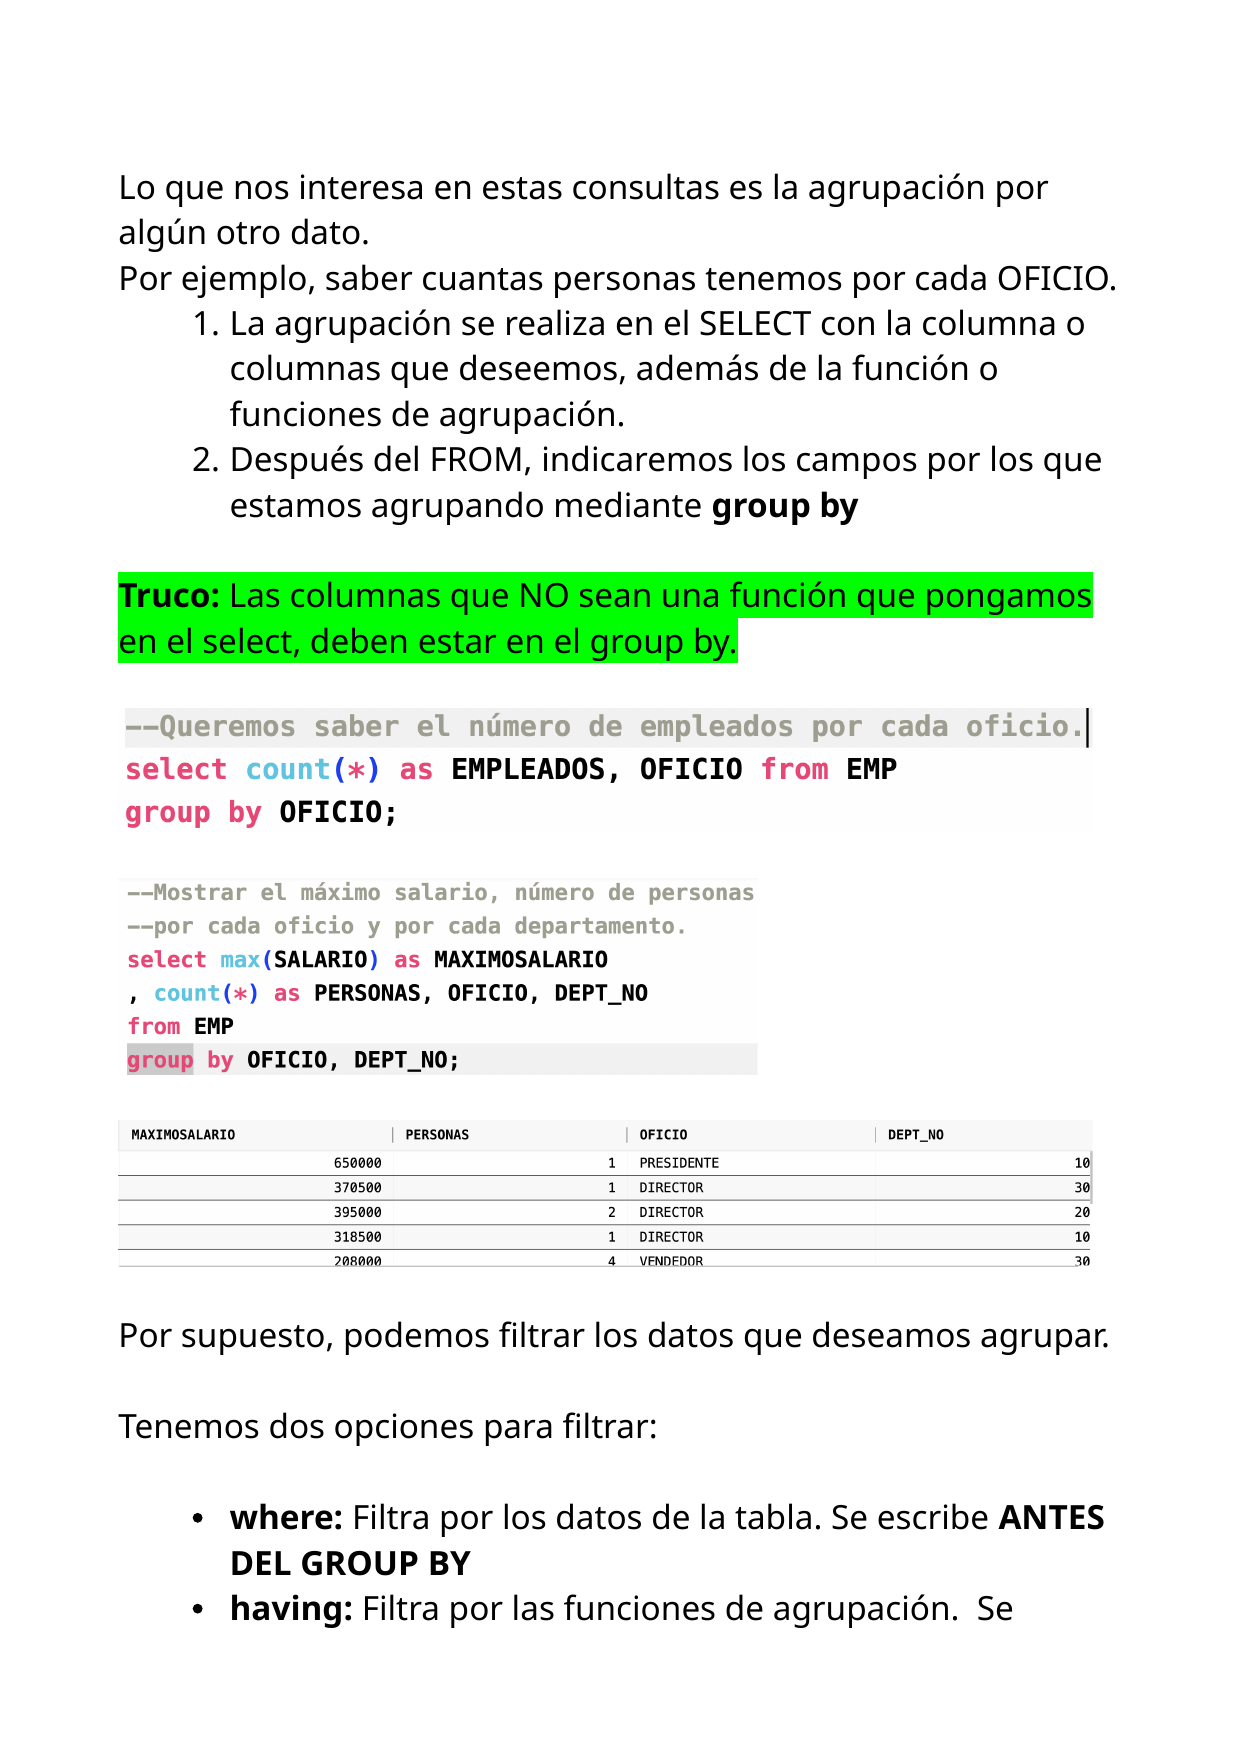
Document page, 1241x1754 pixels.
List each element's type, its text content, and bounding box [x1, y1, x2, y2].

text Lo que nos interesa en estas consultas es la agrupación por algún otro dato. [118, 163, 1122, 254]
picture [118, 1120, 1093, 1267]
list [192, 1585, 1122, 1630]
picture [118, 878, 758, 1075]
list where: Filtra por los datos de la tabla. Se escribe ANTES DEL GROUP BY [192, 1494, 1122, 1585]
picture [118, 708, 1093, 833]
text Tenemos dos opciones para filtrar: [118, 1403, 1122, 1448]
text Por ejemplo, saber cuantas personas tenemos por cada OFICIO. [118, 254, 1122, 300]
list La agrupación se realiza en el SELECT con la columna o columnas que deseemos, además de la función o funciones de agrupación. [192, 300, 1122, 436]
list Después del FROM, indicaremos los campos por los que estamos agrupando mediante group by [192, 436, 1122, 527]
text Por supuesto, podemos filtrar los datos que deseamos agrupar. [118, 1312, 1122, 1358]
text Truco: Las columnas que NO sean una función que pongamos en el select, deben estar en el group by. [738, 572, 1122, 663]
